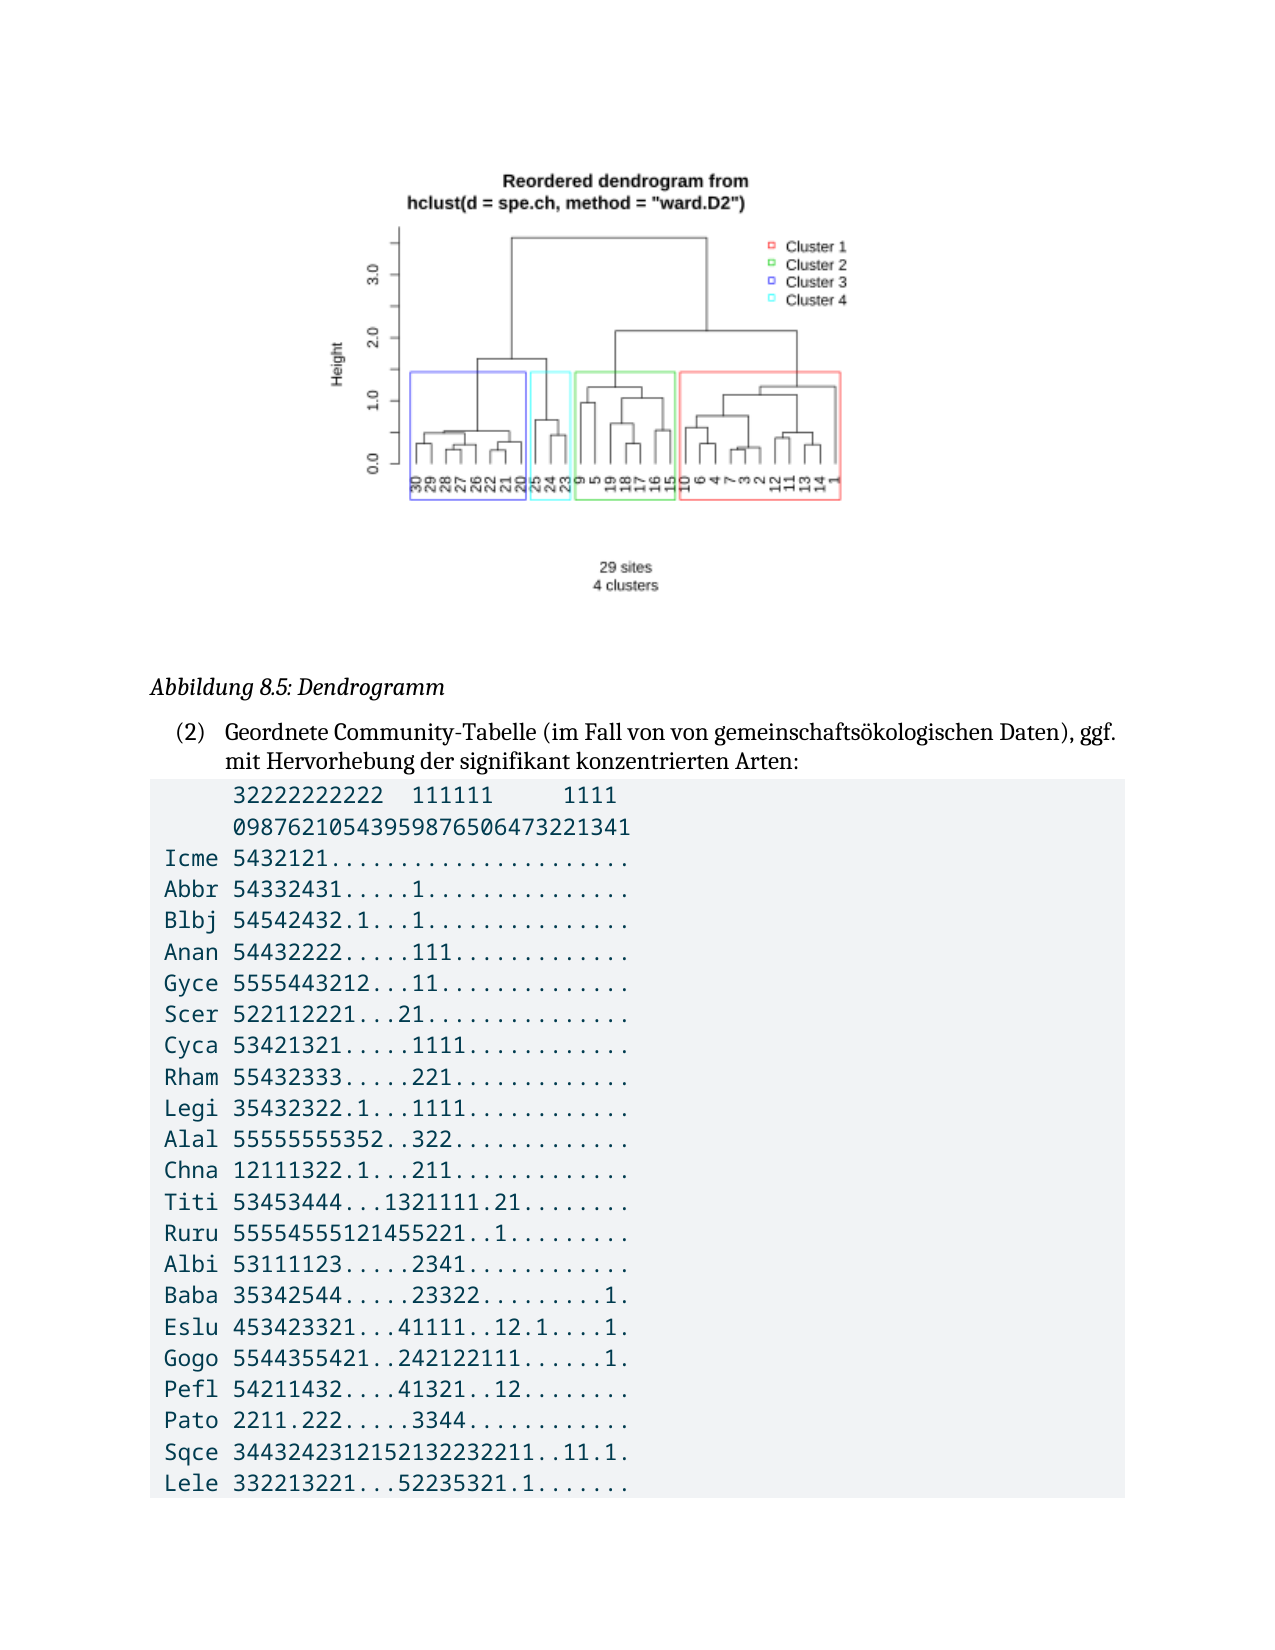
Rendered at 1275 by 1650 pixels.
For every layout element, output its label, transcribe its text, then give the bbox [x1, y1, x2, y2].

list Geordnete Community-Tabelle (im Fall von von gemeinschaftsökologischen Daten), ggf. mit Hervorhebung der signifikant konzentrierten Arten: [175, 718, 1125, 776]
picture [325, 153, 928, 653]
table_header Abbildung 8.5: Dendrogramm [139, 150, 1114, 714]
